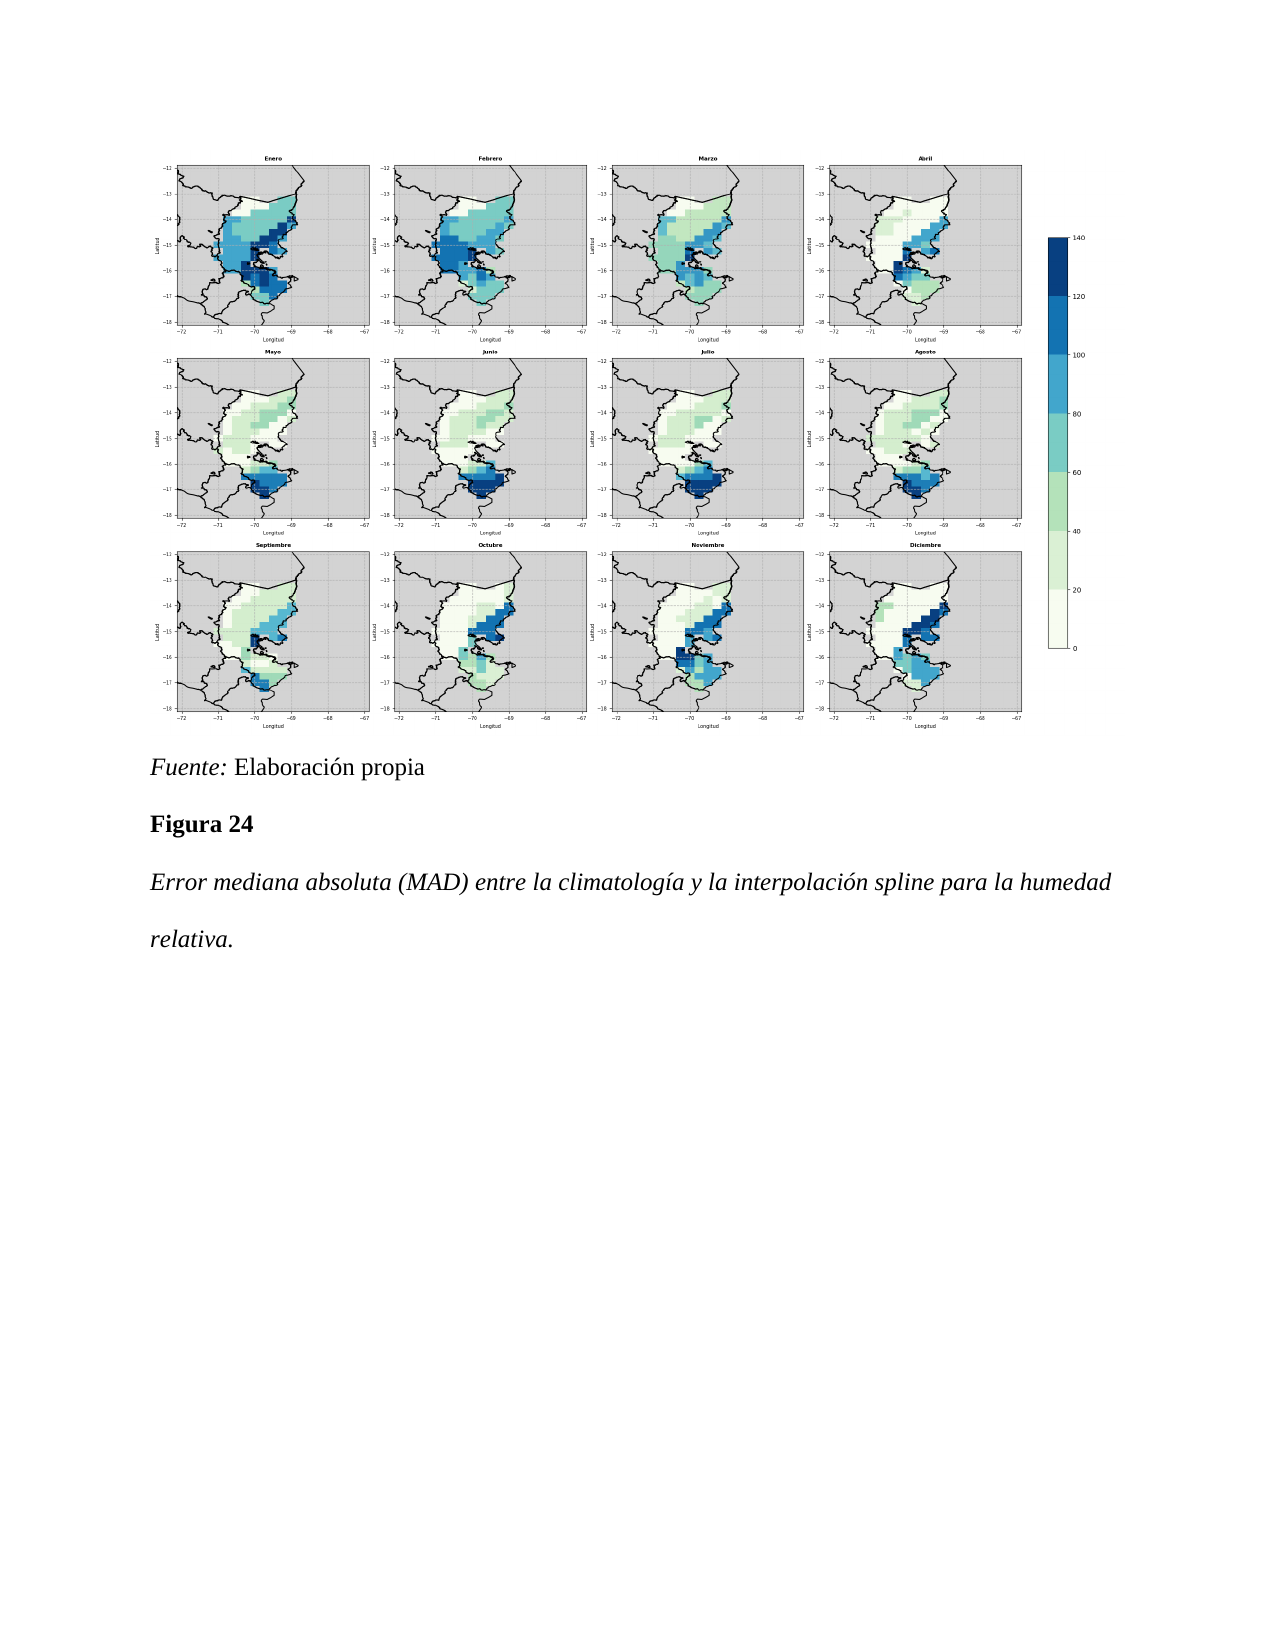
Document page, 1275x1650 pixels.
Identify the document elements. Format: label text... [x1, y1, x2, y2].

text Error mediana absoluta (MAD) entre la climatología y la interpolación spline para la humedad relativa. [150, 867, 1125, 953]
text Fuente: Elaboración propia [150, 752, 1125, 781]
picture [150, 150, 1125, 736]
text Figura 24 [150, 809, 1125, 838]
